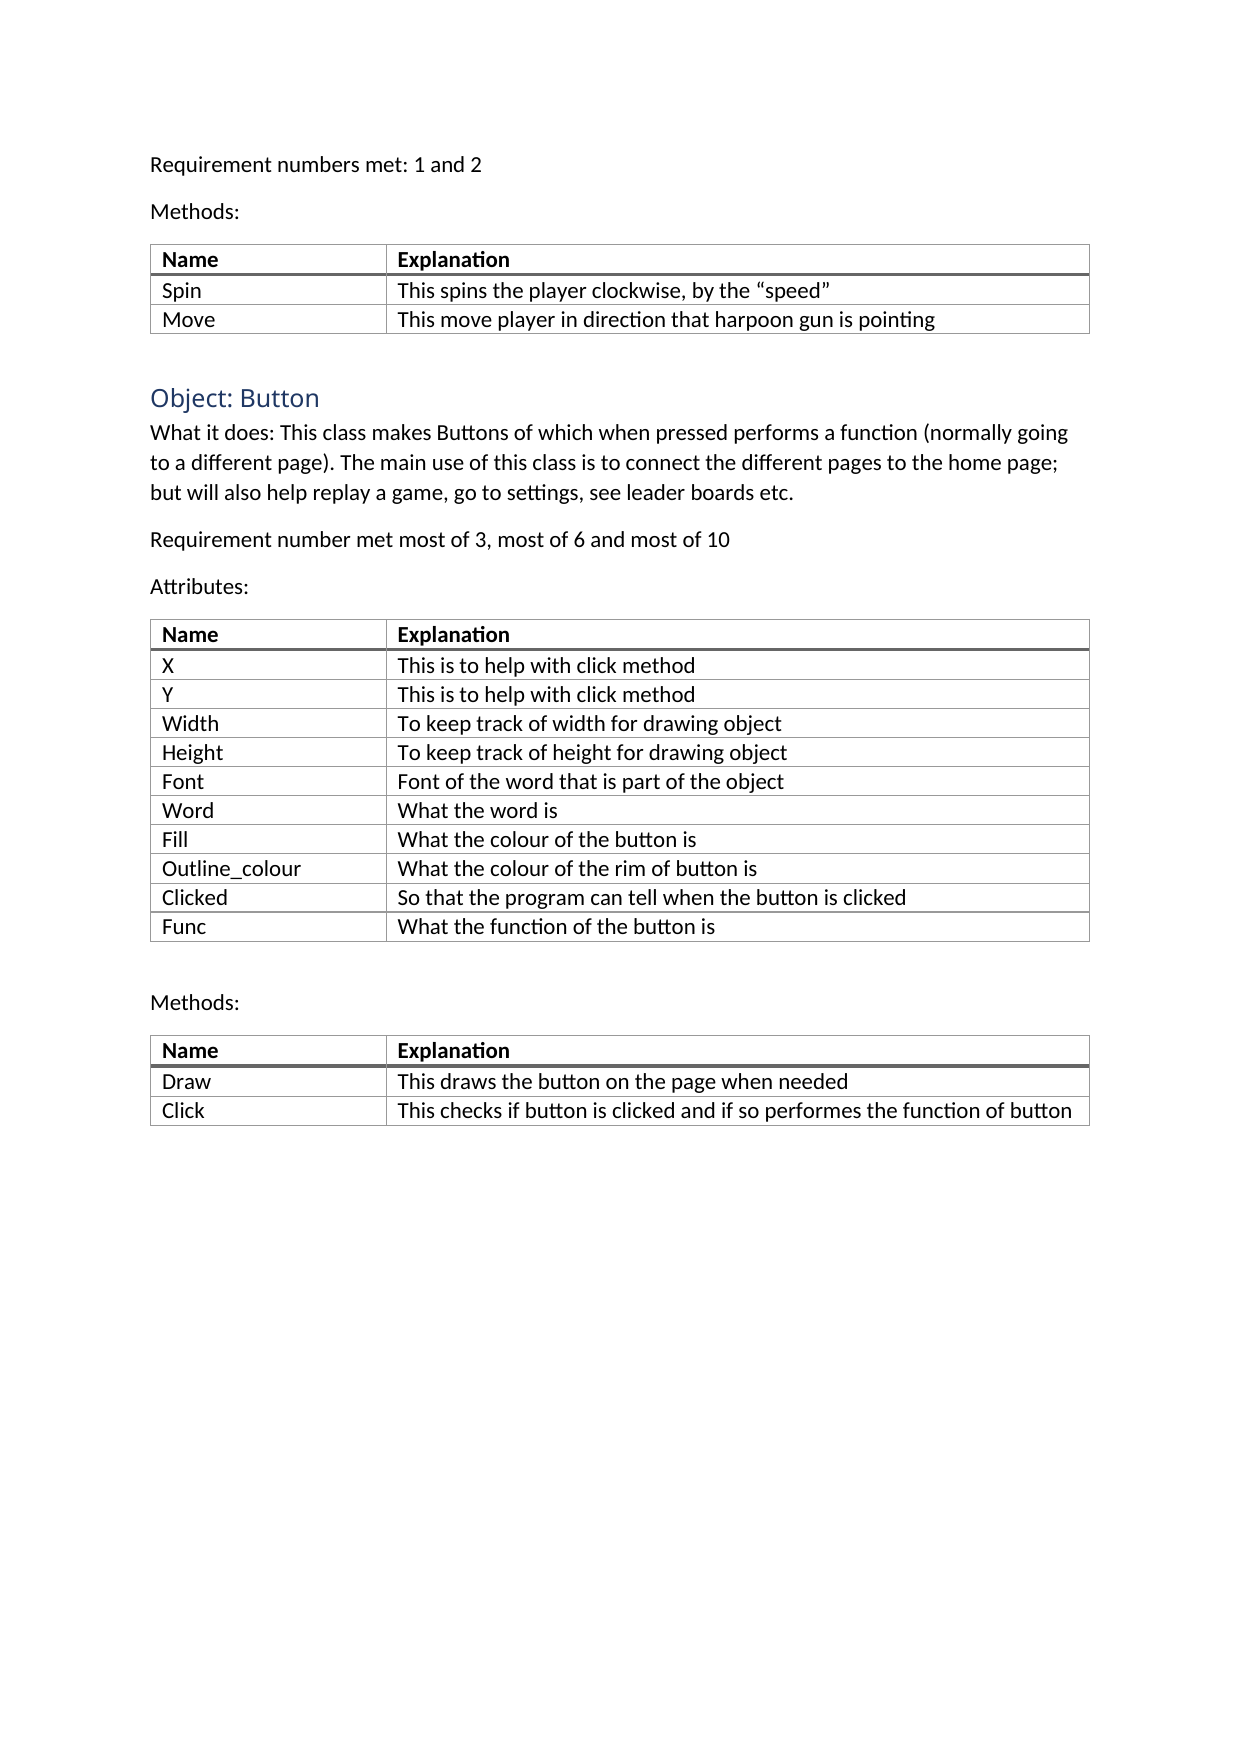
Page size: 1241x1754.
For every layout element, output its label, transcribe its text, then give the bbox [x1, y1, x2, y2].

table_cell X [151, 651, 386, 679]
table_cell To keep track of height for drawing object [387, 738, 1089, 766]
text Attributes: [150, 572, 1090, 600]
table_header Explanation [387, 245, 1089, 273]
table_cell What the word is [387, 796, 1089, 824]
table_cell This checks if button is clicked and if so performes the function of button [387, 1097, 1089, 1124]
table_header Name [151, 620, 386, 648]
table_cell What the colour of the button is [387, 825, 1089, 853]
table_cell Font [151, 767, 386, 795]
text Methods: [150, 197, 1090, 225]
table_cell To keep track of width for drawing object [387, 709, 1089, 737]
table_cell This move player in direction that harpoon gun is pointing [387, 305, 1089, 333]
table_cell Click [151, 1097, 386, 1124]
table_header Name [151, 245, 386, 273]
table_header Explanation [387, 1036, 1089, 1064]
table_cell This is to help with click method [387, 651, 1089, 679]
text What it does: This class makes Buttons of which when pressed performs a function (normally going to a different page). The main use of this class is to connect the different pages to the home page; but will also help replay a game, go to settings, see leader boards etc. [150, 418, 1090, 506]
table_cell Outline_colour [151, 854, 386, 882]
text Requirement numbers met: 1 and 2 [150, 150, 1090, 178]
table_cell So that the program can tell when the button is clicked [387, 884, 1089, 911]
table_cell Clicked [151, 884, 386, 911]
table_cell This draws the button on the page when needed [387, 1068, 1089, 1096]
table_cell What the colour of the rim of button is [387, 854, 1089, 882]
table_cell Width [151, 709, 386, 737]
table_cell Move [151, 305, 386, 333]
table_cell Height [151, 738, 386, 766]
table_cell Fill [151, 825, 386, 853]
table_cell Func [151, 913, 386, 941]
table_cell Word [151, 796, 386, 824]
table_cell Font of the word that is part of the object [387, 767, 1089, 795]
table_cell This spins the player clockwise, by the “speed” [387, 276, 1089, 304]
text Methods: [150, 988, 1090, 1016]
subtitle Object: Button [150, 381, 1090, 415]
table_cell Spin [151, 276, 386, 304]
text Requirement number met most of 3, most of 6 and most of 10 [150, 525, 1090, 553]
table_cell Draw [151, 1068, 386, 1096]
table_cell Y [151, 680, 386, 708]
table_cell What the function of the button is [387, 913, 1089, 941]
table_cell This is to help with click method [387, 680, 1089, 708]
table_header Name [151, 1036, 386, 1064]
table_header Explanation [387, 620, 1089, 648]
